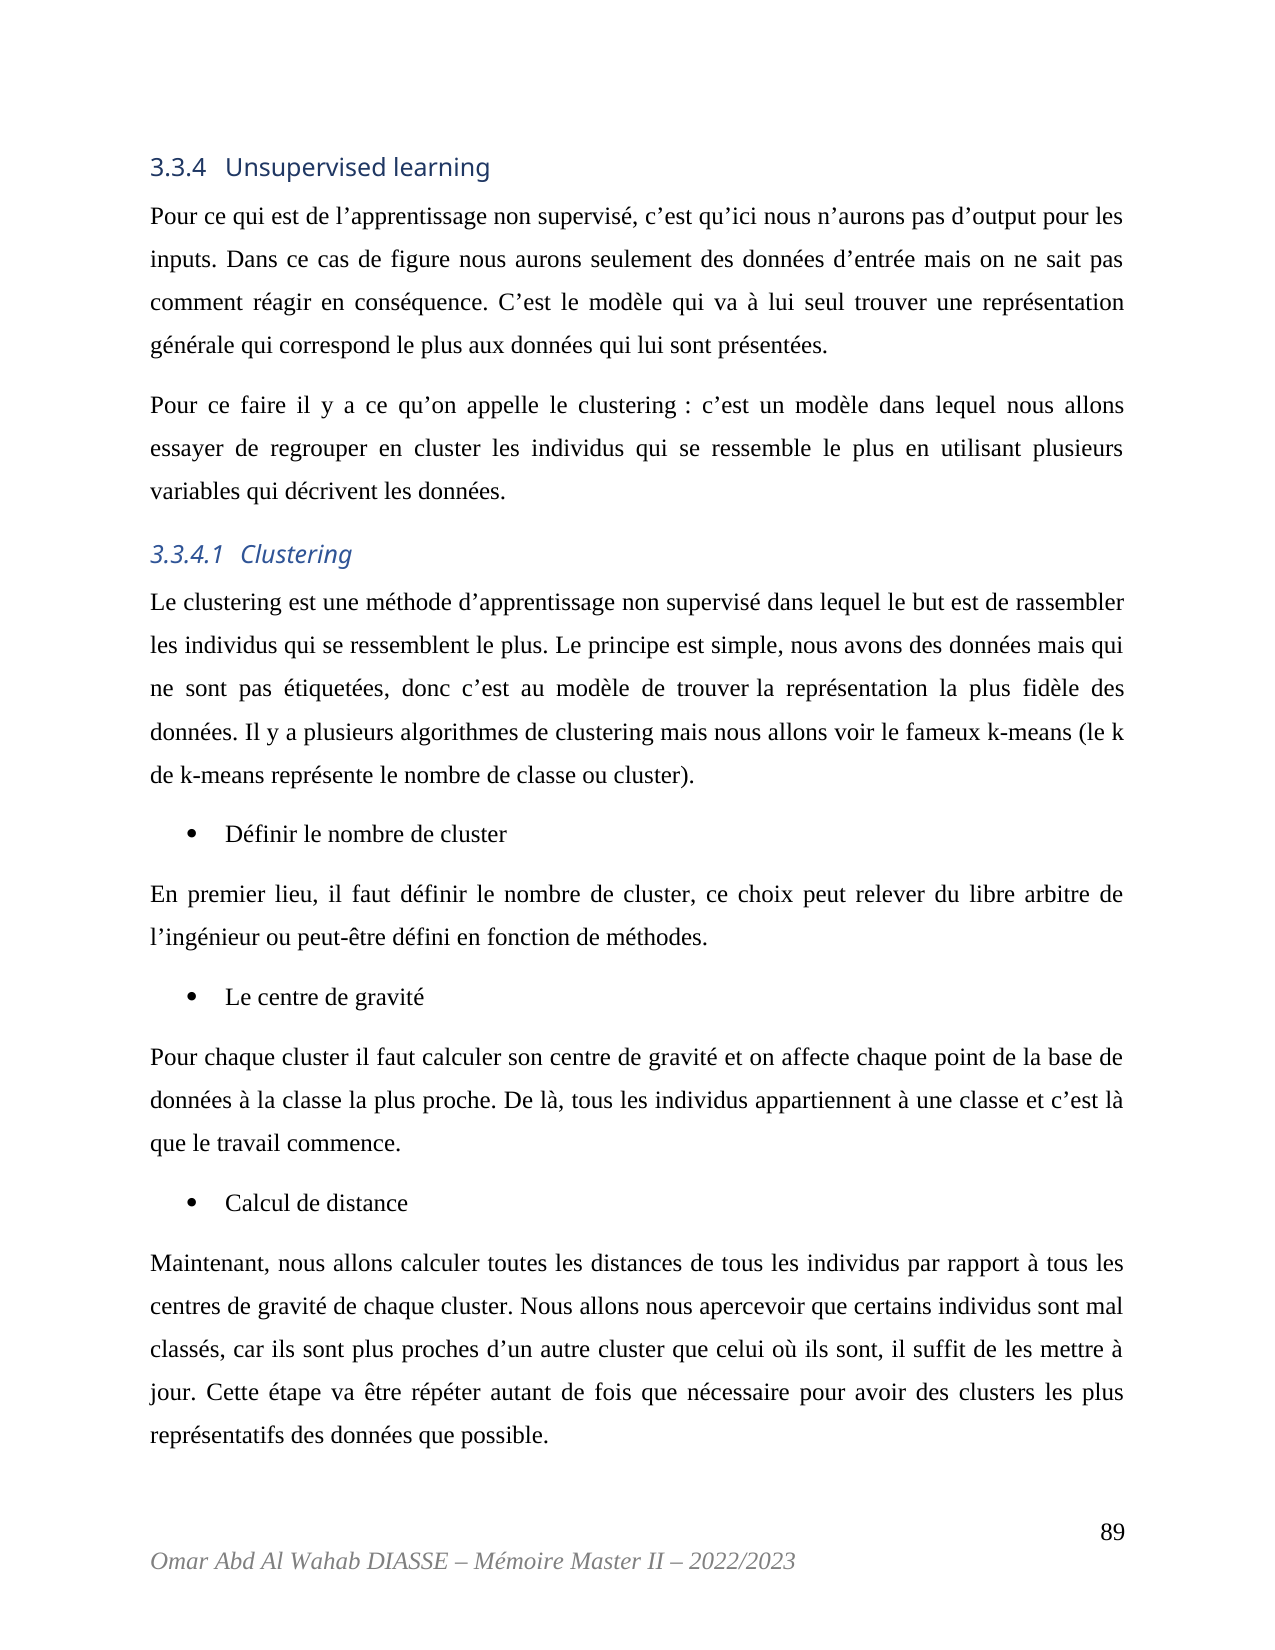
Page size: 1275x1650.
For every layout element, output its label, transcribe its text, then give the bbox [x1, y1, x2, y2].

text Maintenant, nous allons calculer toutes les distances de tous les individus par rapport à tous les centres de gravité de chaque cluster. Nous allons nous apercevoir que certains individus sont mal classés, car ils sont plus proches d’un autre cluster que celui où ils sont, il suffit de les mettre à jour. Cette étape va être répéter autant de fois que nécessaire pour avoir des clusters les plus représentatifs des données que possible. [150, 1248, 1125, 1449]
text Pour ce qui est de l’apprentissage non supervisé, c’est qu’ici nous n’aurons pas d’output pour les inputs. Dans ce cas de figure nous aurons seulement des données d’entrée mais on ne sait pas comment réagir en conséquence. C’est le modèle qui va à lui seul trouver une représentation générale qui correspond le plus aux données qui lui sont présentées. [150, 201, 1125, 359]
text Pour chaque cluster il faut calculer son centre de gravité et on affecte chaque point de la base de données à la classe la plus proche. De là, tous les individus appartiennent à une classe et c’est là que le travail commence. [150, 1042, 1125, 1157]
list Définir le nombre de cluster [187, 819, 1125, 848]
text Pour ce faire il y a ce qu’on appelle le clustering : c’est un modèle dans lequel nous allons essayer de regrouper en cluster les individus qui se ressemble le plus en utilisant plusieurs variables qui décrivent les données. [150, 390, 1125, 505]
subtitle Unsupervised learning [150, 150, 1125, 184]
subtitle Clustering [150, 536, 1125, 570]
list Calcul de distance [187, 1188, 1125, 1217]
text En premier lieu, il faut définir le nombre de cluster, ce choix peut relever du libre arbitre de l’ingénieur ou peut-être défini en fonction de méthodes. [150, 879, 1125, 951]
text Le clustering est une méthode d’apprentissage non supervisé dans lequel le but est de rassembler les individus qui se ressemblent le plus. Le principe est simple, nous avons des données mais qui ne sont pas étiquetées, donc c’est au modèle de trouver la représentation la plus fidèle des données. Il y a plusieurs algorithmes de clustering mais nous allons voir le fameux k-means (le k de k-means représente le nombre de classe ou cluster). [150, 587, 1125, 788]
list Le centre de gravité [187, 982, 1125, 1011]
